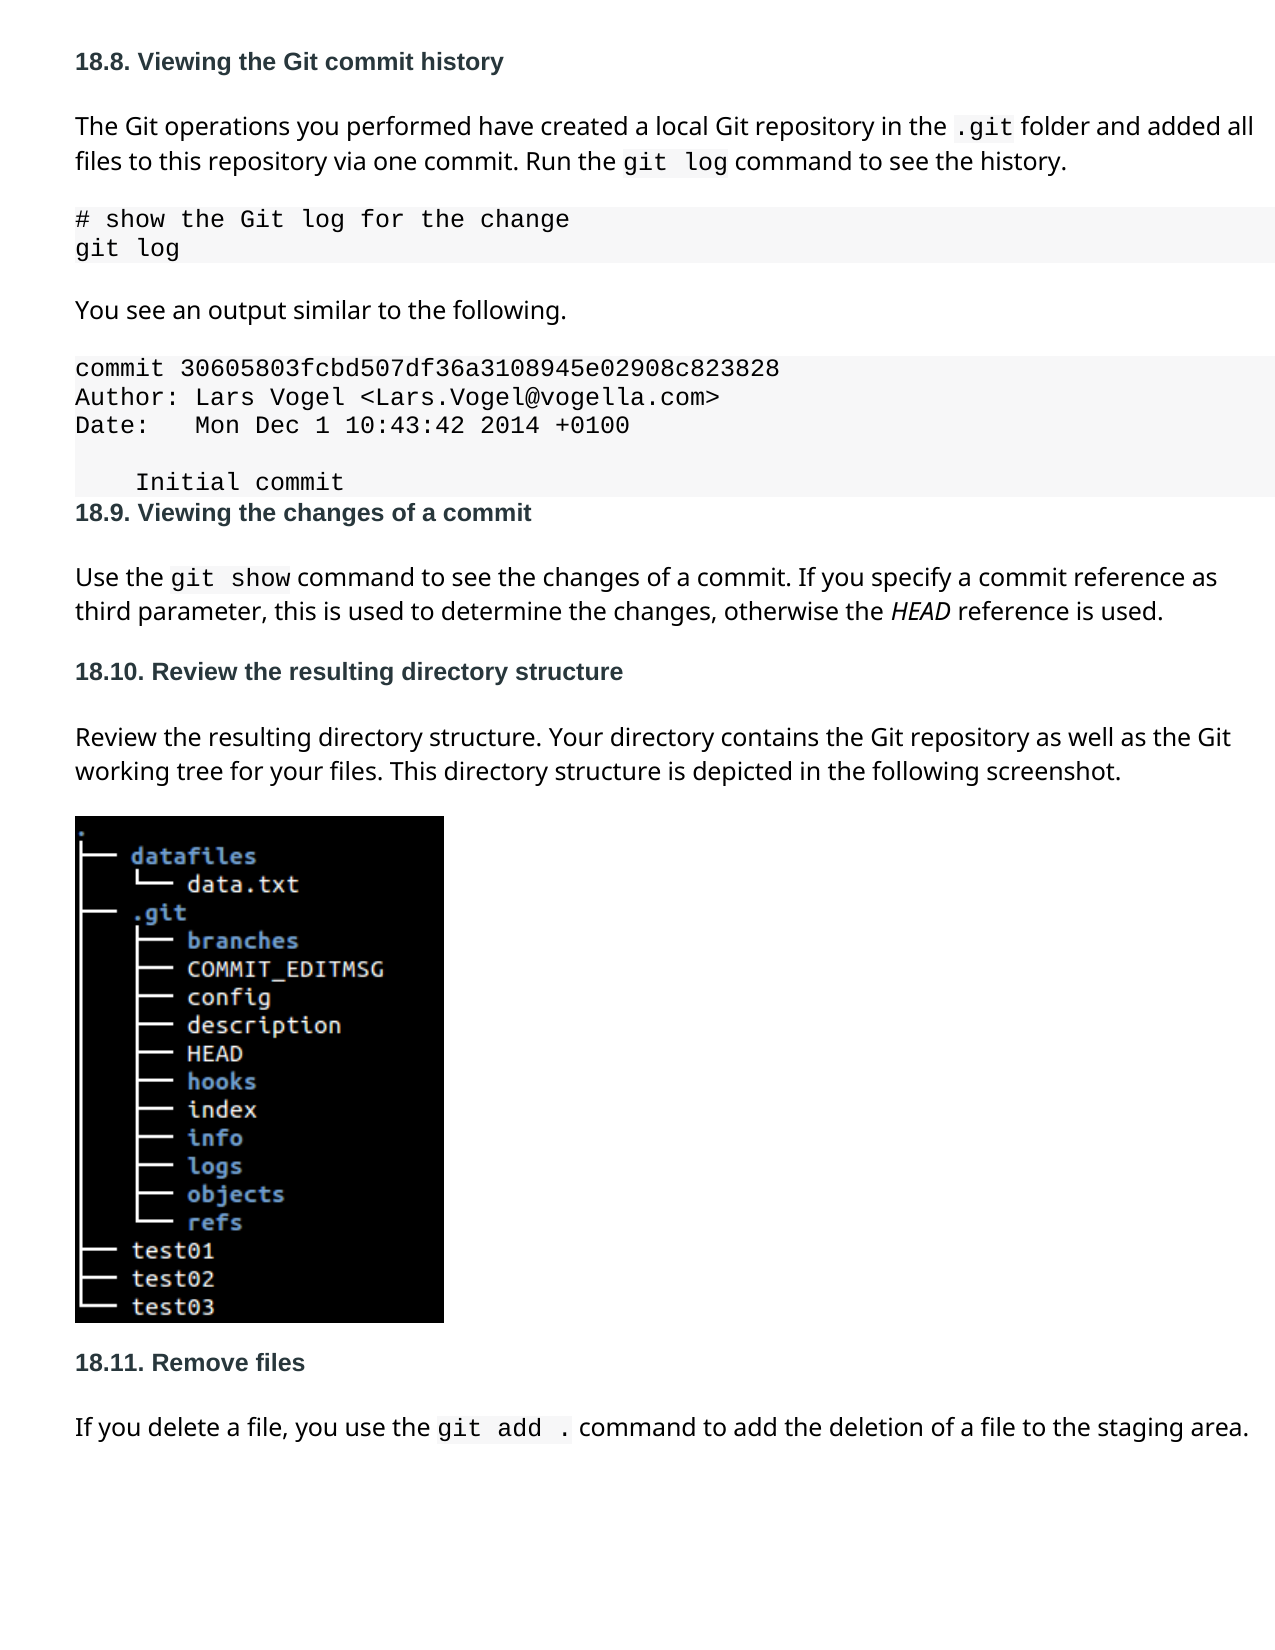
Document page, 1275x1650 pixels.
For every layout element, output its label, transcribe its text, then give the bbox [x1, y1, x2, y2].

text Review the resulting directory structure. Your directory contains the Git repository as well as the Git working tree for your files. This directory structure is depicted in the following screenshot. [75, 719, 1275, 787]
text Use the git show command to see the changes of a commit. If you specify a commit reference as third parameter, this is used to determine the changes, otherwise the HEAD reference is used. [75, 560, 1275, 628]
text commit 30605803fcbd507df36a3108945e02908c823828 [75, 356, 1275, 384]
text If you delete a file, you use the git add . command to add the deletion of a file to the staging area. [75, 1410, 1275, 1444]
picture [75, 816, 444, 1323]
text # show the Git log for the change [75, 207, 1275, 235]
subtitle 18.8. Viewing the Git commit history [75, 47, 1275, 76]
subtitle 18.10. Review the resulting directory structure [75, 657, 1275, 686]
text Author: Lars Vogel <Lars.Vogel@vogella.com> [75, 384, 1275, 412]
text git log [75, 235, 1275, 263]
text Date: Mon Dec 1 10:43:42 2014 +0100 [75, 412, 1275, 441]
subtitle 18.11. Remove files [75, 1348, 1275, 1377]
text Initial commit [75, 469, 1275, 497]
text You see an output similar to the following. [75, 293, 1275, 327]
text The Git operations you performed have created a local Git repository in the .git folder and added all files to this repository via one commit. Run the git log command to see the history. [75, 109, 1275, 178]
subtitle 18.9. Viewing the changes of a commit [75, 497, 1275, 526]
